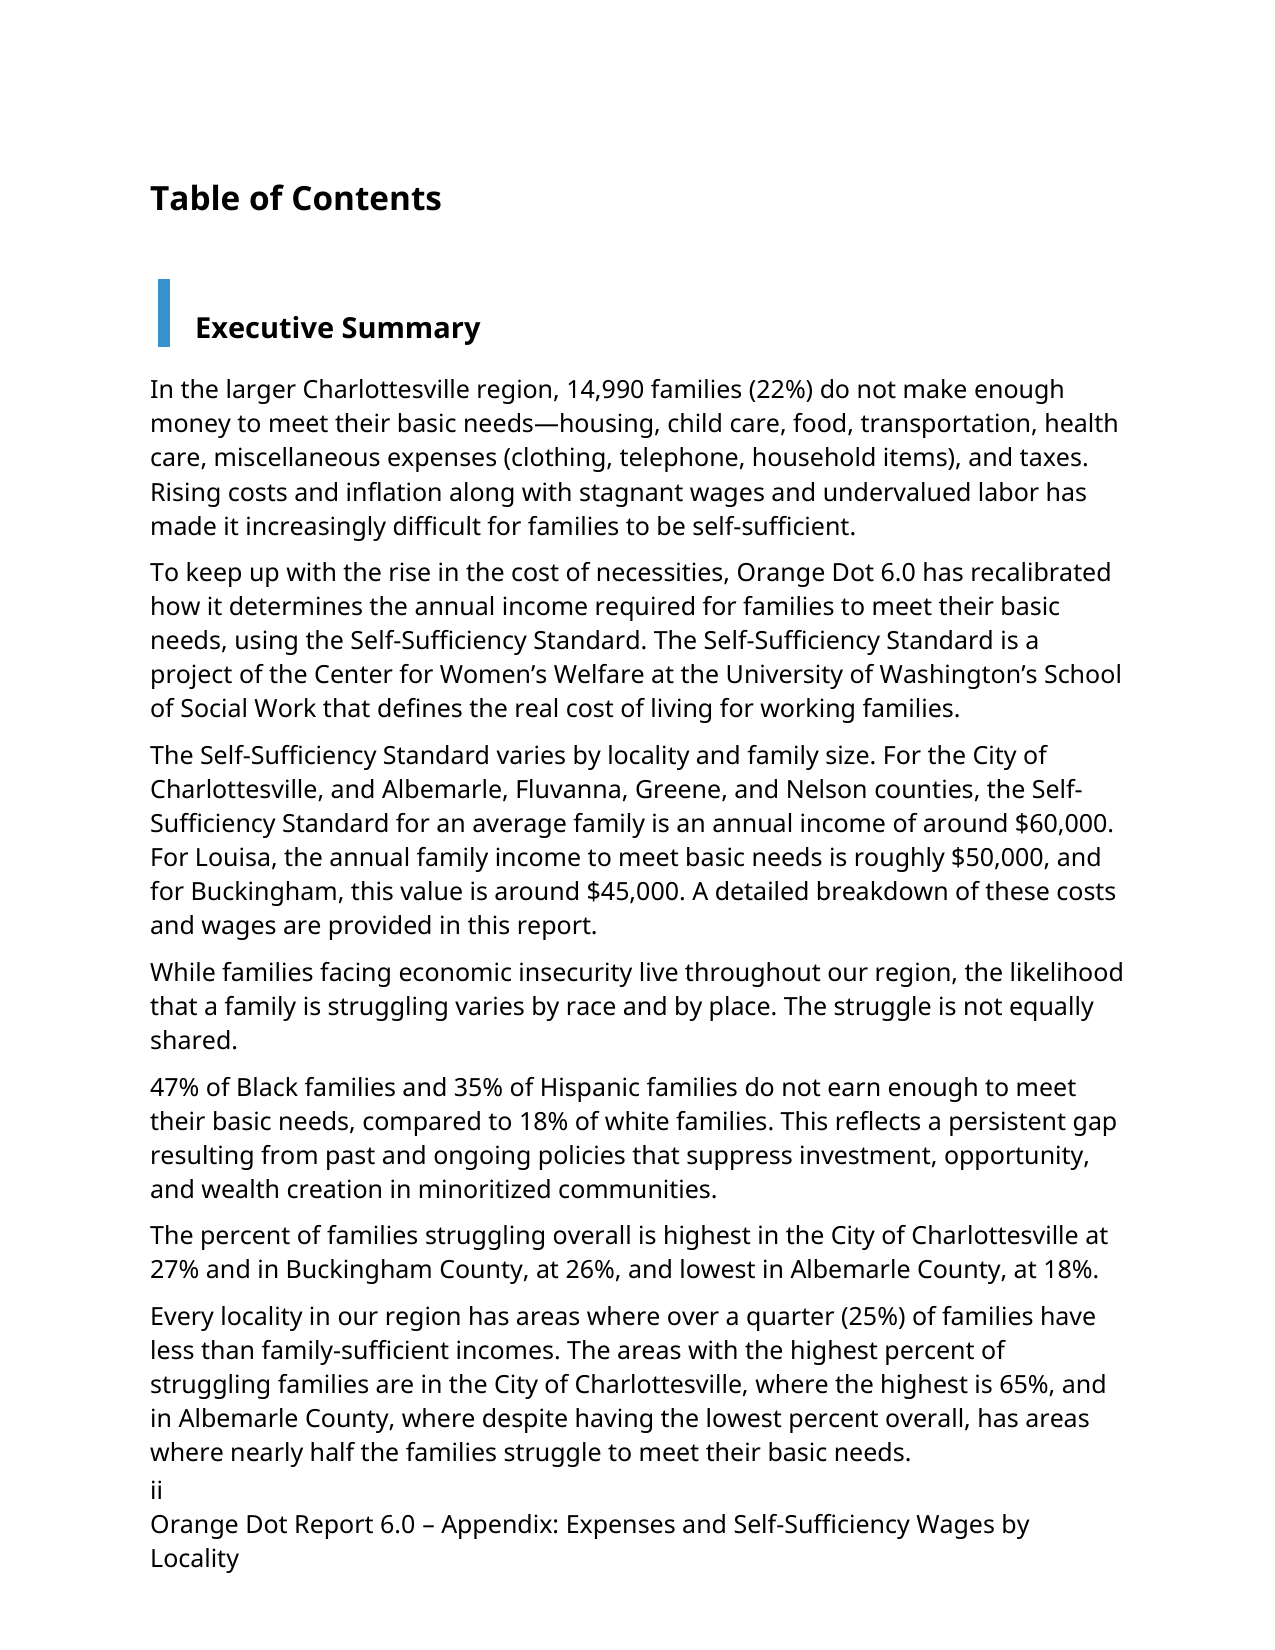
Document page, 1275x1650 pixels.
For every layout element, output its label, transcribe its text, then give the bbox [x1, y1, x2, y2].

text The percent of families struggling overall is highest in the City of Charlottesville at 27% and in Buckingham County, at 26%, and lowest in Albemarle County, at 18%. [150, 1218, 1125, 1286]
text Every locality in our region has areas where over a quarter (25%) of families have less than family-sufficient incomes. The areas with the highest percent of struggling families are in the City of Charlottesville, where the highest is 65%, and in Albemarle County, where despite having the lowest percent overall, has areas where nearly half the families struggle to meet their basic needs. [150, 1298, 1125, 1469]
subtitle Executive Summary [170, 279, 1125, 347]
text While families facing economic insecurity live throughout our region, the likelihood that a family is struggling varies by race and by place. The struggle is not equally shared. [150, 954, 1125, 1057]
text 47% of Black families and 35% of Hispanic families do not earn enough to meet their basic needs, compared to 18% of white families. This reflects a persistent gap resulting from past and ongoing policies that suppress investment, opportunity, and wealth creation in minoritized communities. [150, 1069, 1125, 1205]
text The Self-Sufficiency Standard varies by locality and family size. For the City of Charlottesville, and Albemarle, Fluvanna, Greene, and Nelson counties, the Self-Sufficiency Standard for an average family is an annual income of around $60,000. For Louisa, the annual family income to meet basic needs is roughly $50,000, and for Buckingham, this value is around $45,000. A detailed breakdown of these costs and wages are provided in this report. [150, 738, 1125, 942]
text In the larger Charlottesville region, 14,990 families (22%) do not make enough money to meet their basic needs—housing, child care, food, transportation, health care, miscellaneous expenses (clothing, telephone, household items), and taxes. Rising costs and inflation along with stagnant wages and undervalued labor has made it increasingly difficult for families to be self-sufficient. [150, 372, 1125, 542]
text To keep up with the rise in the cost of necessities, Orange Dot 6.0 has recalibrated how it determines the annual income required for families to meet their basic needs, using the Self-Sufficiency Standard. The Self-Sufficiency Standard is a project of the Center for Women’s Welfare at the University of Washington’s School of Social Work that defines the real cost of living for working families. [150, 555, 1125, 725]
